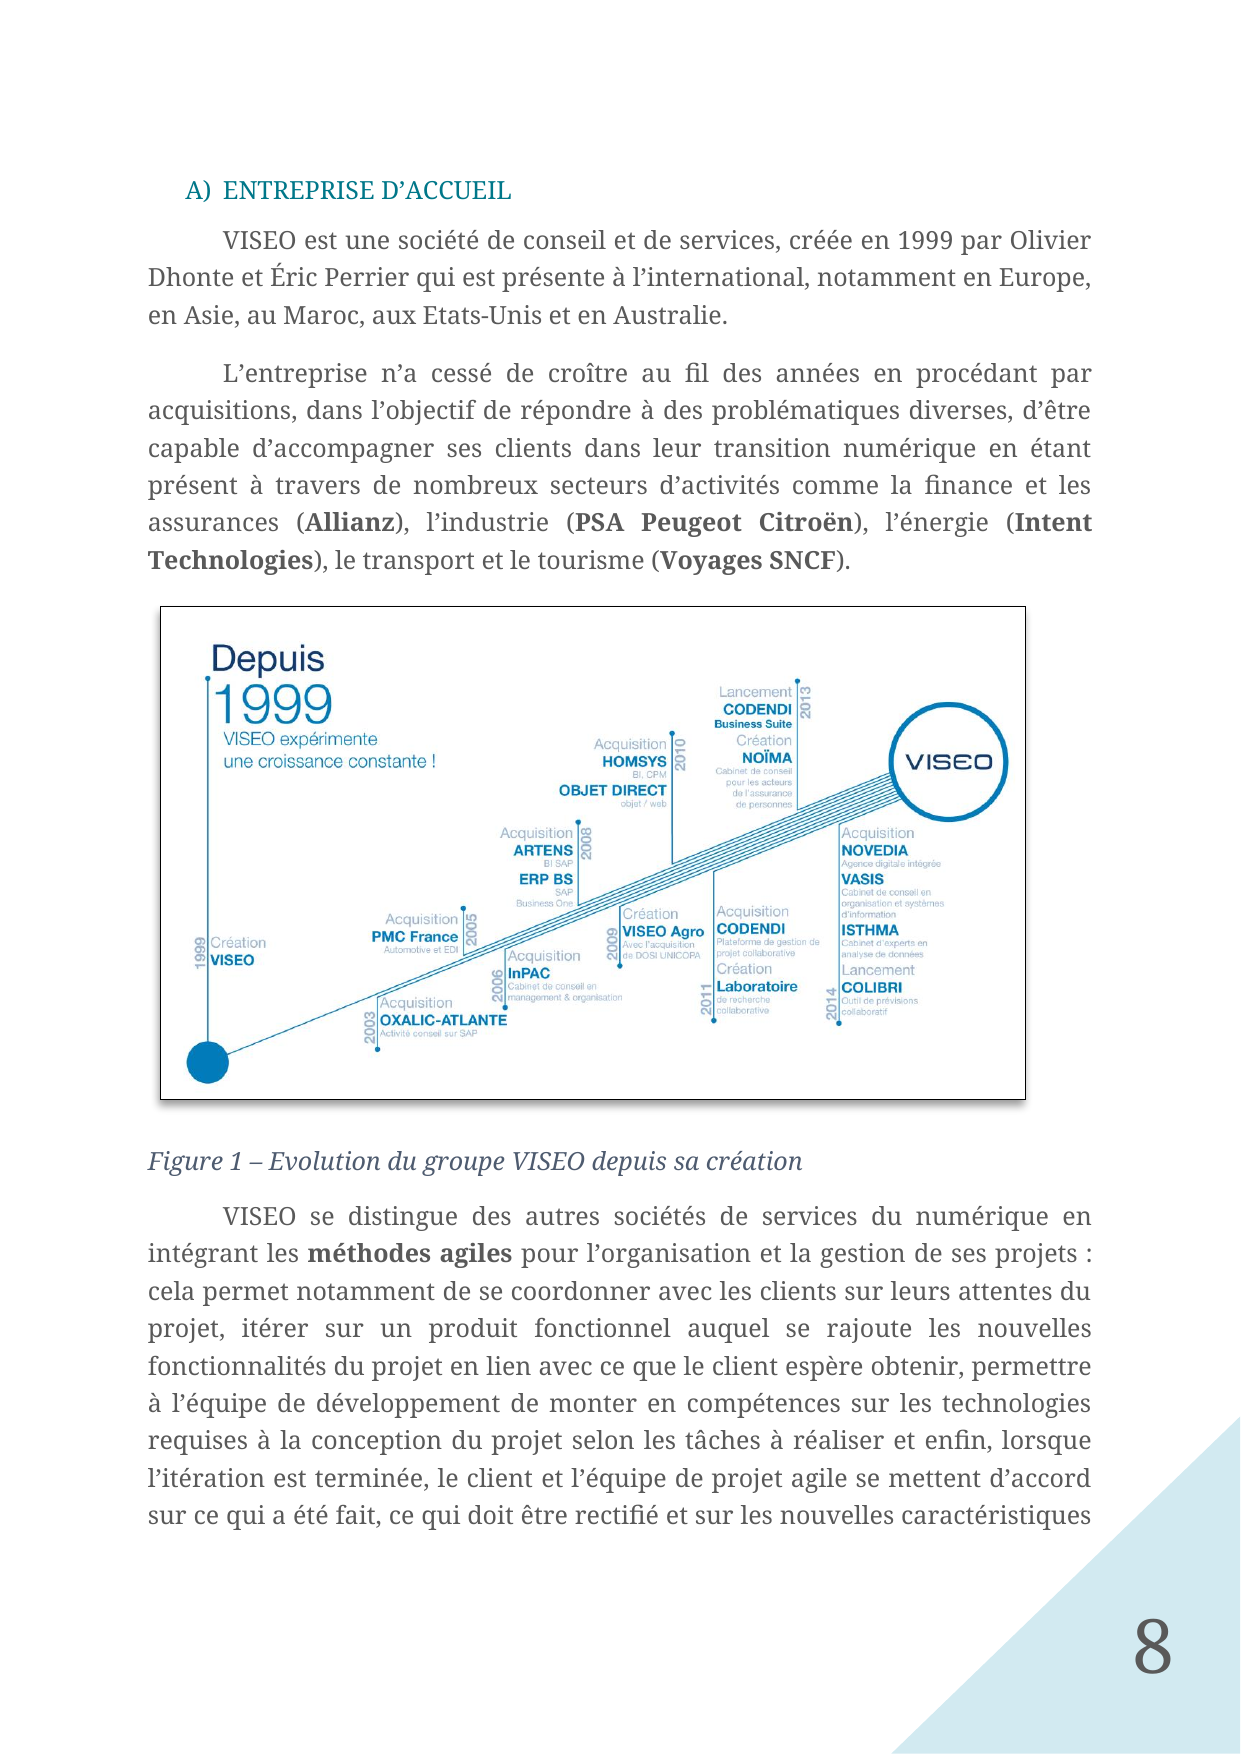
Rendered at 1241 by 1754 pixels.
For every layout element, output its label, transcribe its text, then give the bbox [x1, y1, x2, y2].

picture [161, 607, 1025, 1099]
text VISEO est une société de conseil et de services, créée en 1999 par Olivier Dhonte et Éric Perrier qui est présente à l’international, notamment en Europe, en Asie, au Maroc, aux Etats-Unis et en Australie. [148, 222, 1093, 331]
text L’entreprise n’a cessé de croître au fil des années en procédant par acquisitions, dans l’objectif de répondre à des problématiques diverses, d’être capable d’accompagner ses clients dans leur transition numérique en étant présent à travers de nombreux secteurs d’activités comme la finance et les assurances (Allianz), l’industrie (PSA Peugeot Citroën), l’énergie (Intent Technologies), le transport et le tourisme (Voyages SNCF). [148, 356, 1093, 577]
subtitle Entreprise d’accueil [185, 173, 1093, 207]
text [148, 1199, 1093, 1532]
